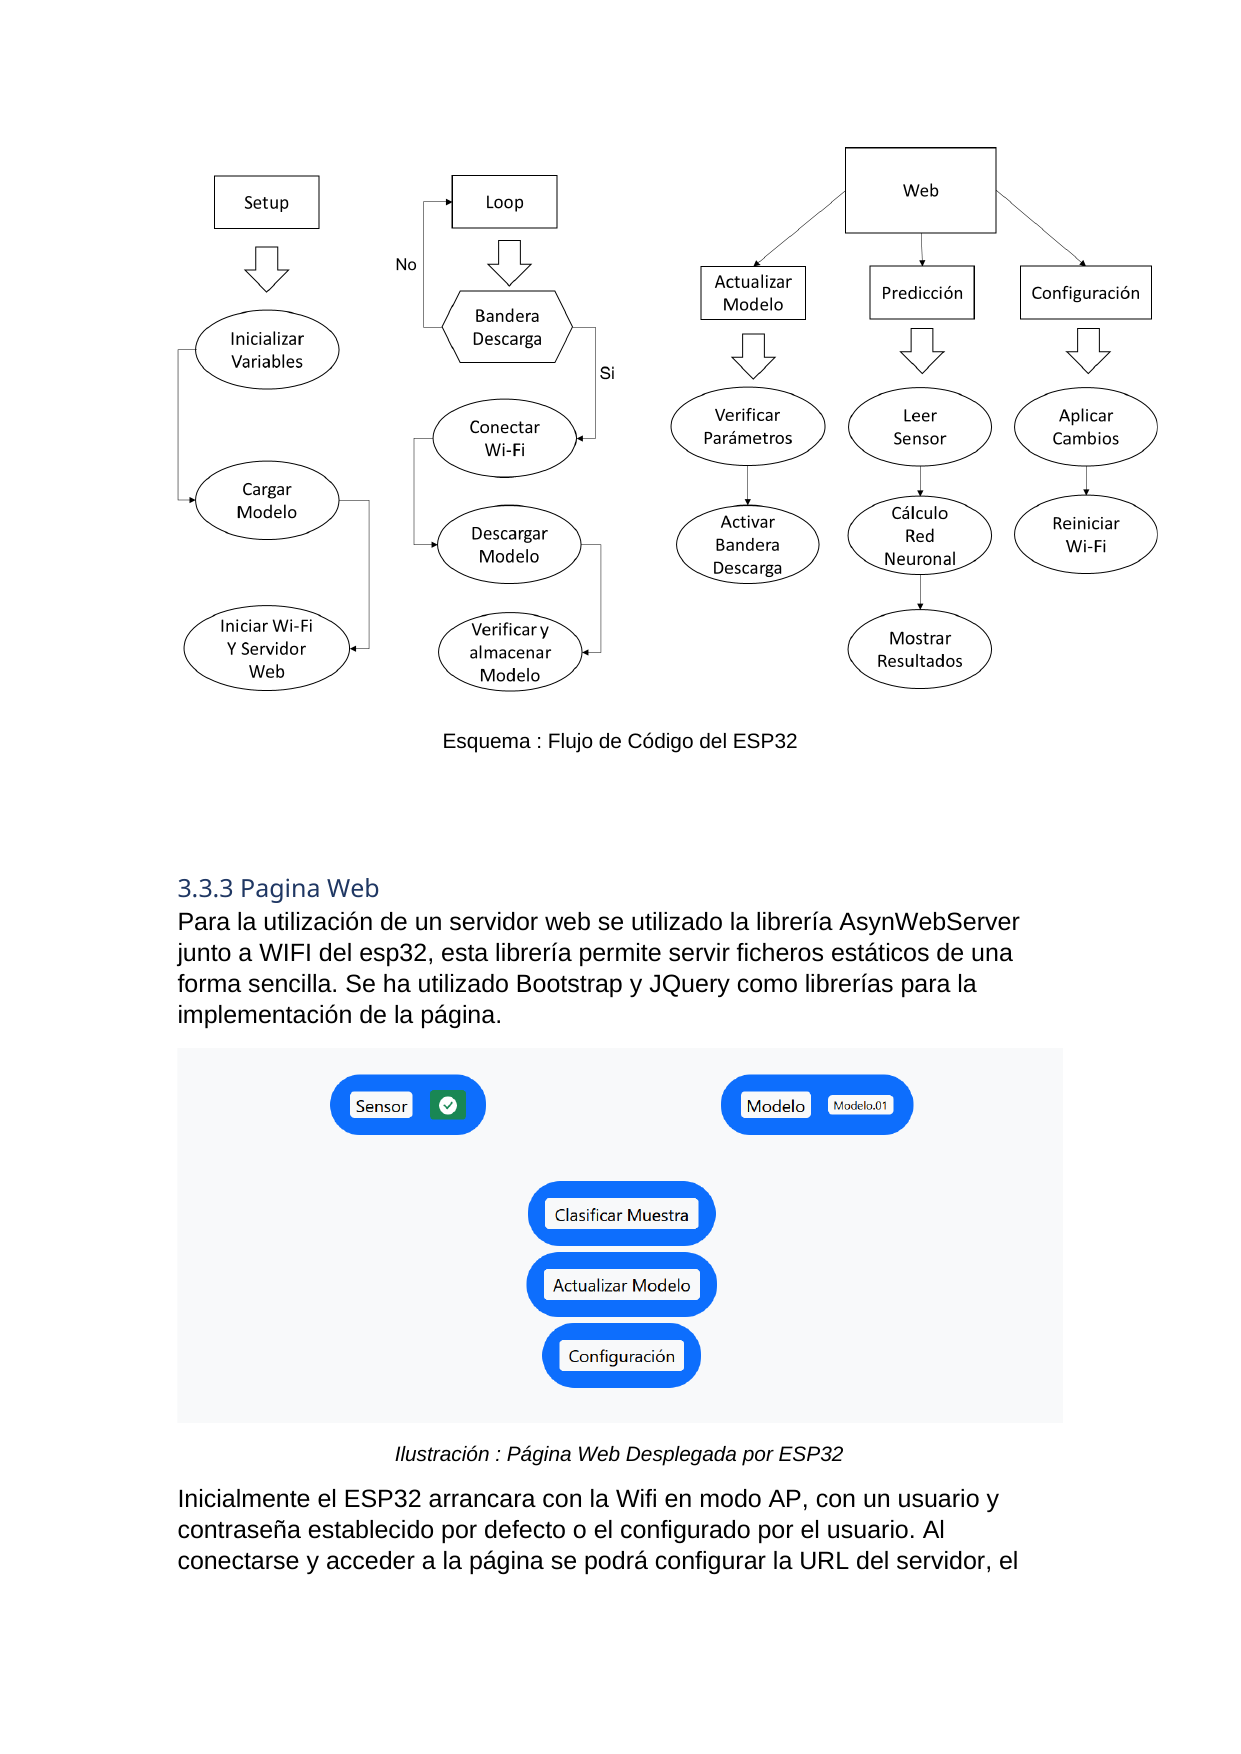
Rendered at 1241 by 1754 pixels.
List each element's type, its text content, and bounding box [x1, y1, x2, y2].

text Ilustración 7: Página Web Desplegada por ESP32 [177, 1442, 1063, 1466]
picture [177, 147, 1158, 698]
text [177, 1484, 1063, 1575]
text Para la utilización de un servidor web se utilizado la librería AsynWebServer junto a WIFI del esp32, esta librería permite servir ficheros estáticos de una forma sencilla. Se ha utilizado Bootstrap y JQuery como librerías para la implementación de la página. [177, 907, 1063, 1029]
picture [177, 1048, 1063, 1423]
subtitle 3.3.3 Pagina Web [177, 871, 1063, 905]
text Esquema 6: Flujo de Código del ESP32 [177, 729, 1063, 753]
